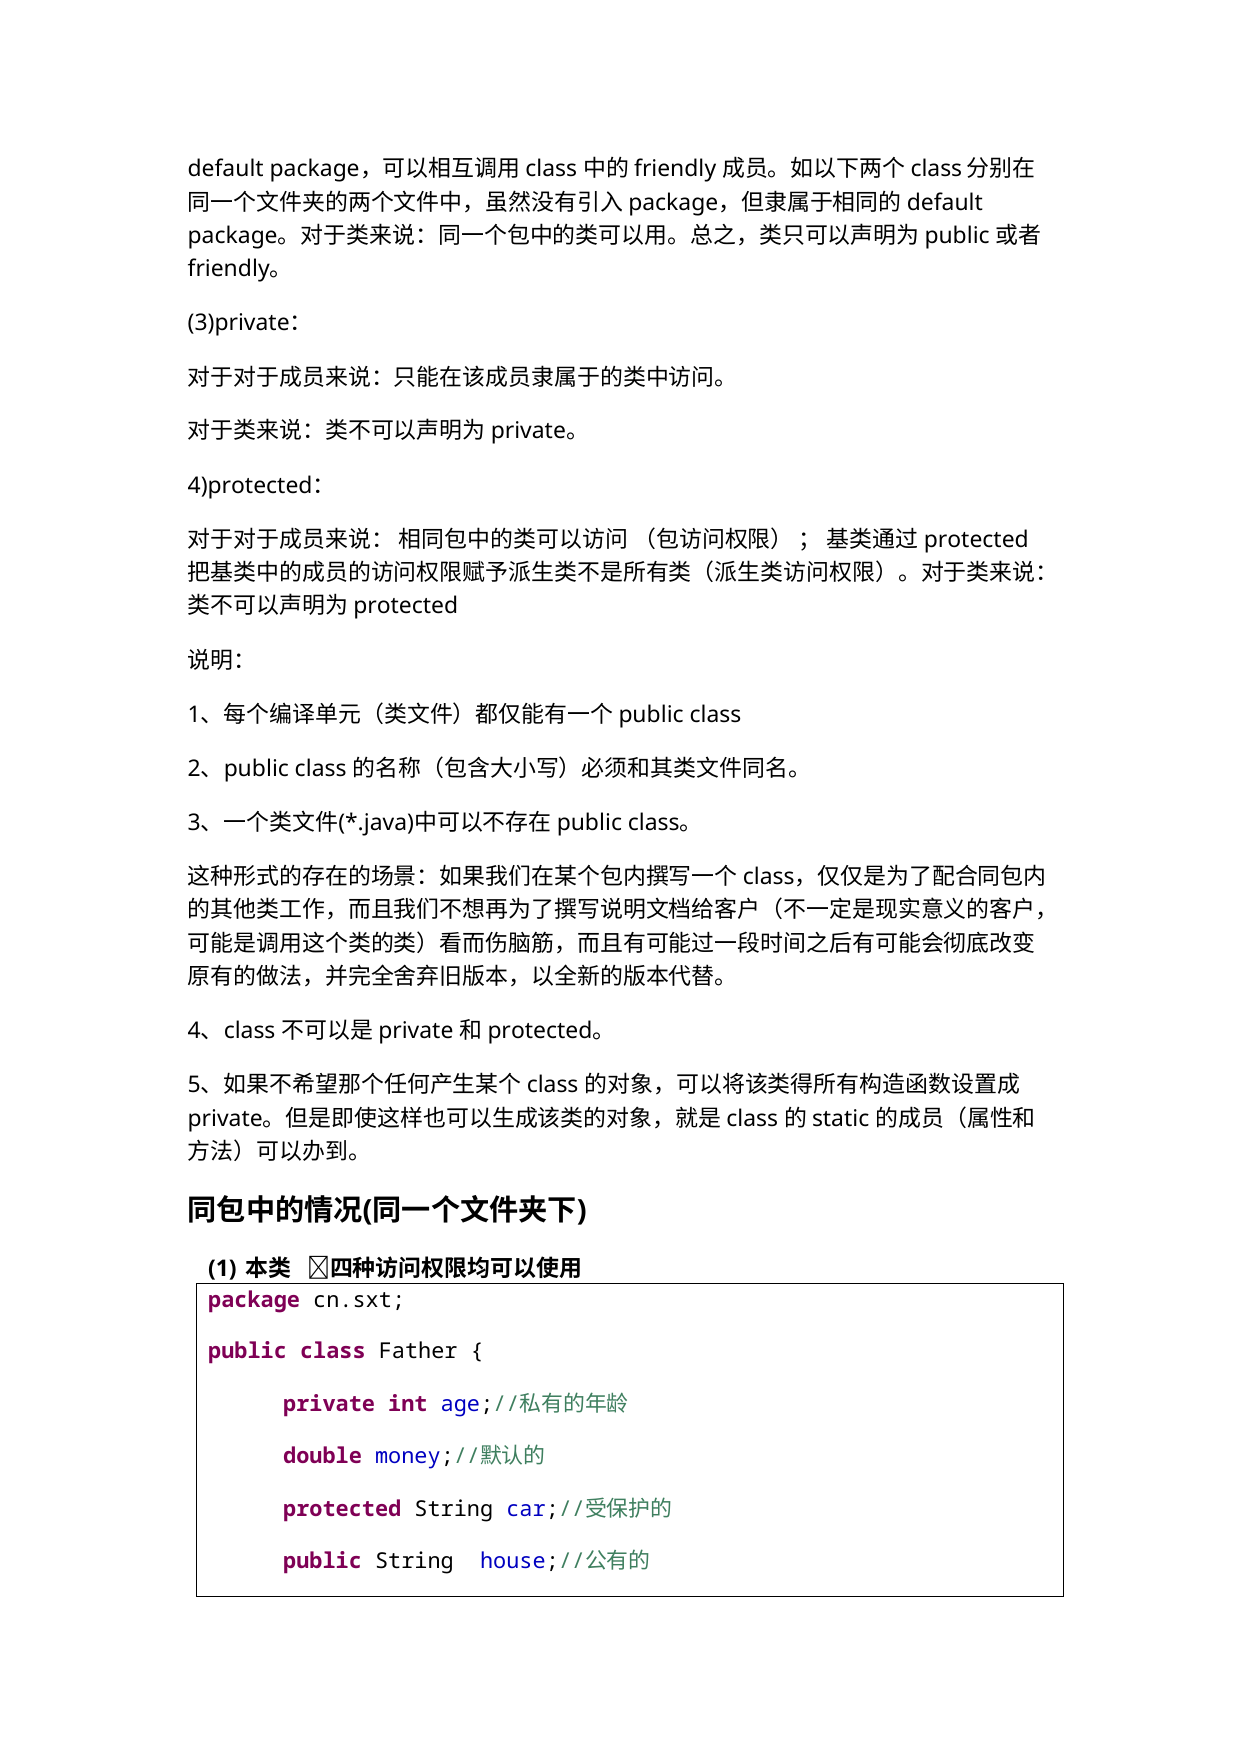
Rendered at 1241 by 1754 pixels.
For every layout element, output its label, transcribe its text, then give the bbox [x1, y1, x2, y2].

text 这种形式的存在的场景：如果我们在某个包内撰写一个 class，仅仅是为了配合同包内的其他类工作，而且我们不想再为了撰写说明文档给客户（不一定是现实意义的客户，可能是调用这个类的类）看而伤脑筋，而且有可能过一段时间之后有可能会彻底改变原有的做法，并完全舍弃旧版本，以全新的版本代替。 [187, 858, 1053, 991]
text (3)private： [187, 304, 1053, 337]
text 4)protected： [187, 467, 1053, 500]
text 说明： [187, 641, 1053, 675]
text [187, 150, 1053, 283]
text 1、每个编译单元（类文件）都仅能有一个 public class [187, 696, 1053, 729]
list 本类 四种访问权限均可以使用 [208, 1250, 1053, 1283]
text 对于对于成员来说：只能在该成员隶属于的类中访问。 [187, 358, 1053, 392]
text 对于类来说：类不可以声明为 private。 [187, 412, 1053, 446]
text 2、public class 的名称（包含大小写）必须和其类文件同名。 [187, 750, 1053, 783]
text 同包中的情况(同一个文件夹下) [187, 1187, 1053, 1229]
text 4、class 不可以是 private 和 protected。 [187, 1012, 1053, 1045]
text 5、如果不希望那个任何产生某个 class 的对象，可以将该类得所有构造函数设置成 private。但是即使这样也可以生成该类的对象，就是 class 的 static 的成员（属性和方法）可以办到。 [187, 1066, 1053, 1166]
text 对于对于成员来说： 相同包中的类可以访问 （包访问权限） ； 基类通过 protected把基类中的成员的访问权限赋予派生类不是所有类（派生类访问权限）。对于类来说：类不可以声明为 protected [187, 521, 1053, 621]
text 3、一个类文件(*.java)中可以不存在 public class。 [187, 804, 1053, 837]
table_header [197, 1284, 1063, 1596]
